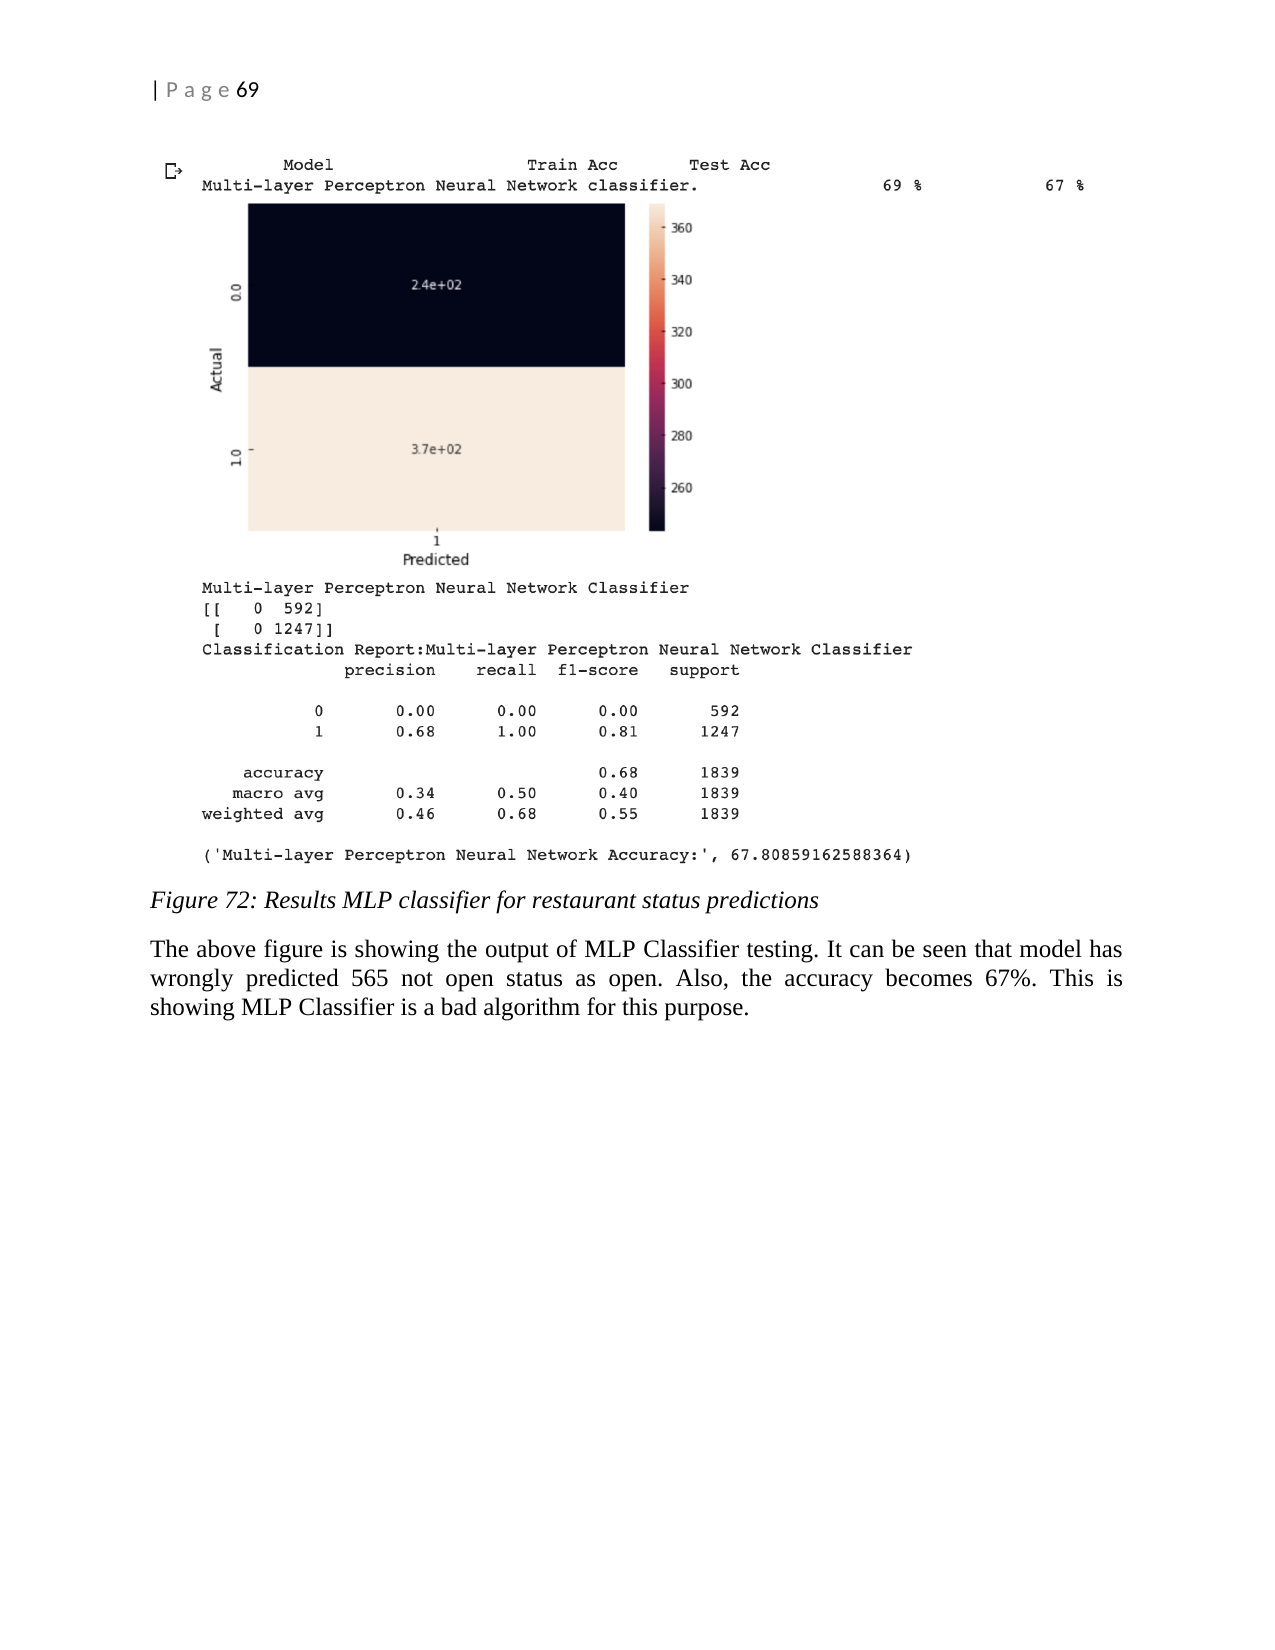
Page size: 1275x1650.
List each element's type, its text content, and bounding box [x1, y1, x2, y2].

picture [150, 150, 1125, 868]
text The above figure is showing the output of MLP Classifier testing. It can be seen that model has wrongly predicted 565 not open status as open. Also, the accuracy becomes 67%. This is showing MLP Classifier is a bad algorithm for this purpose. [150, 934, 1125, 1021]
text Figure 72: Results MLP classifier for restaurant status predictions [150, 885, 1125, 913]
